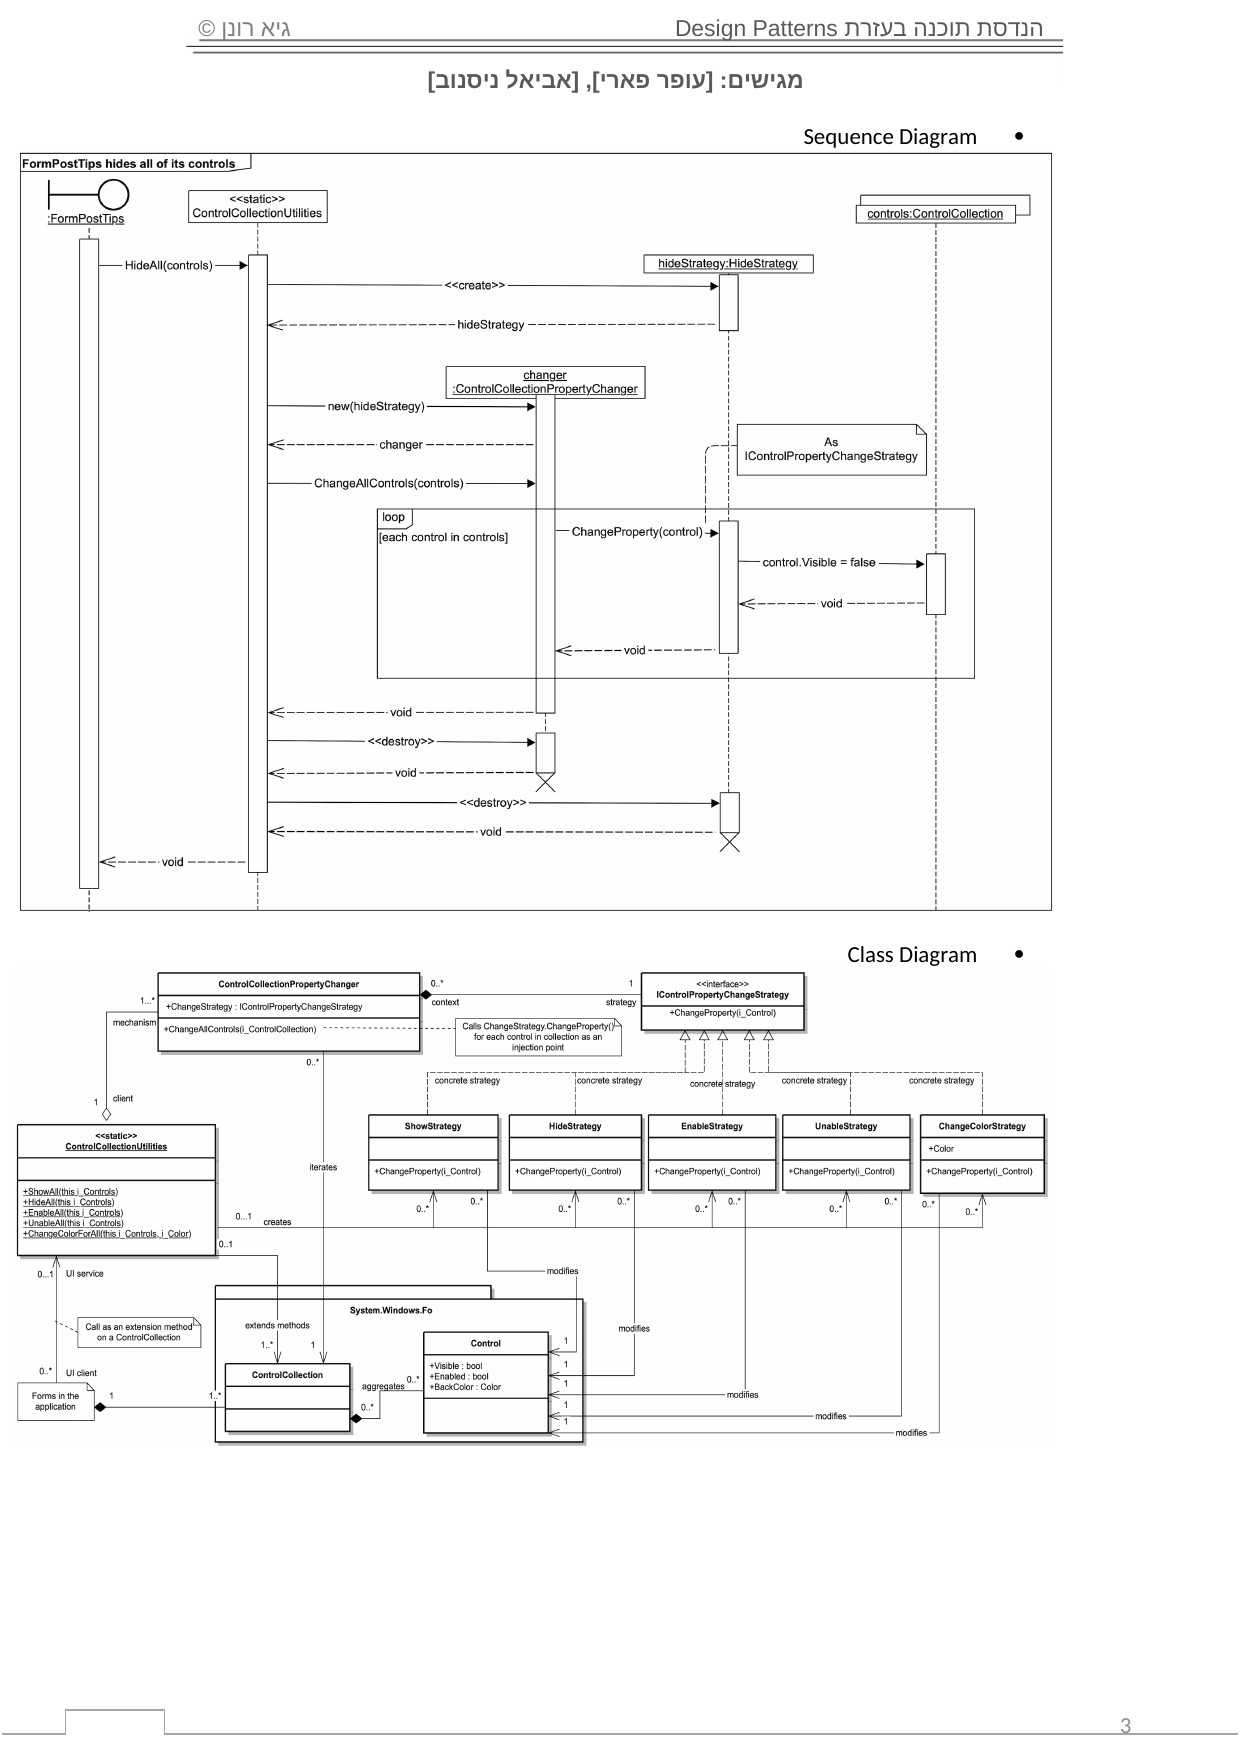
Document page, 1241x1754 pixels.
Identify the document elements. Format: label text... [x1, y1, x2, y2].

picture [14, 967, 1053, 1447]
picture [17, 150, 1053, 912]
list Class Diagram [187, 940, 1015, 967]
list Sequence Diagram [187, 122, 1015, 150]
picture [186, 0, 1064, 104]
